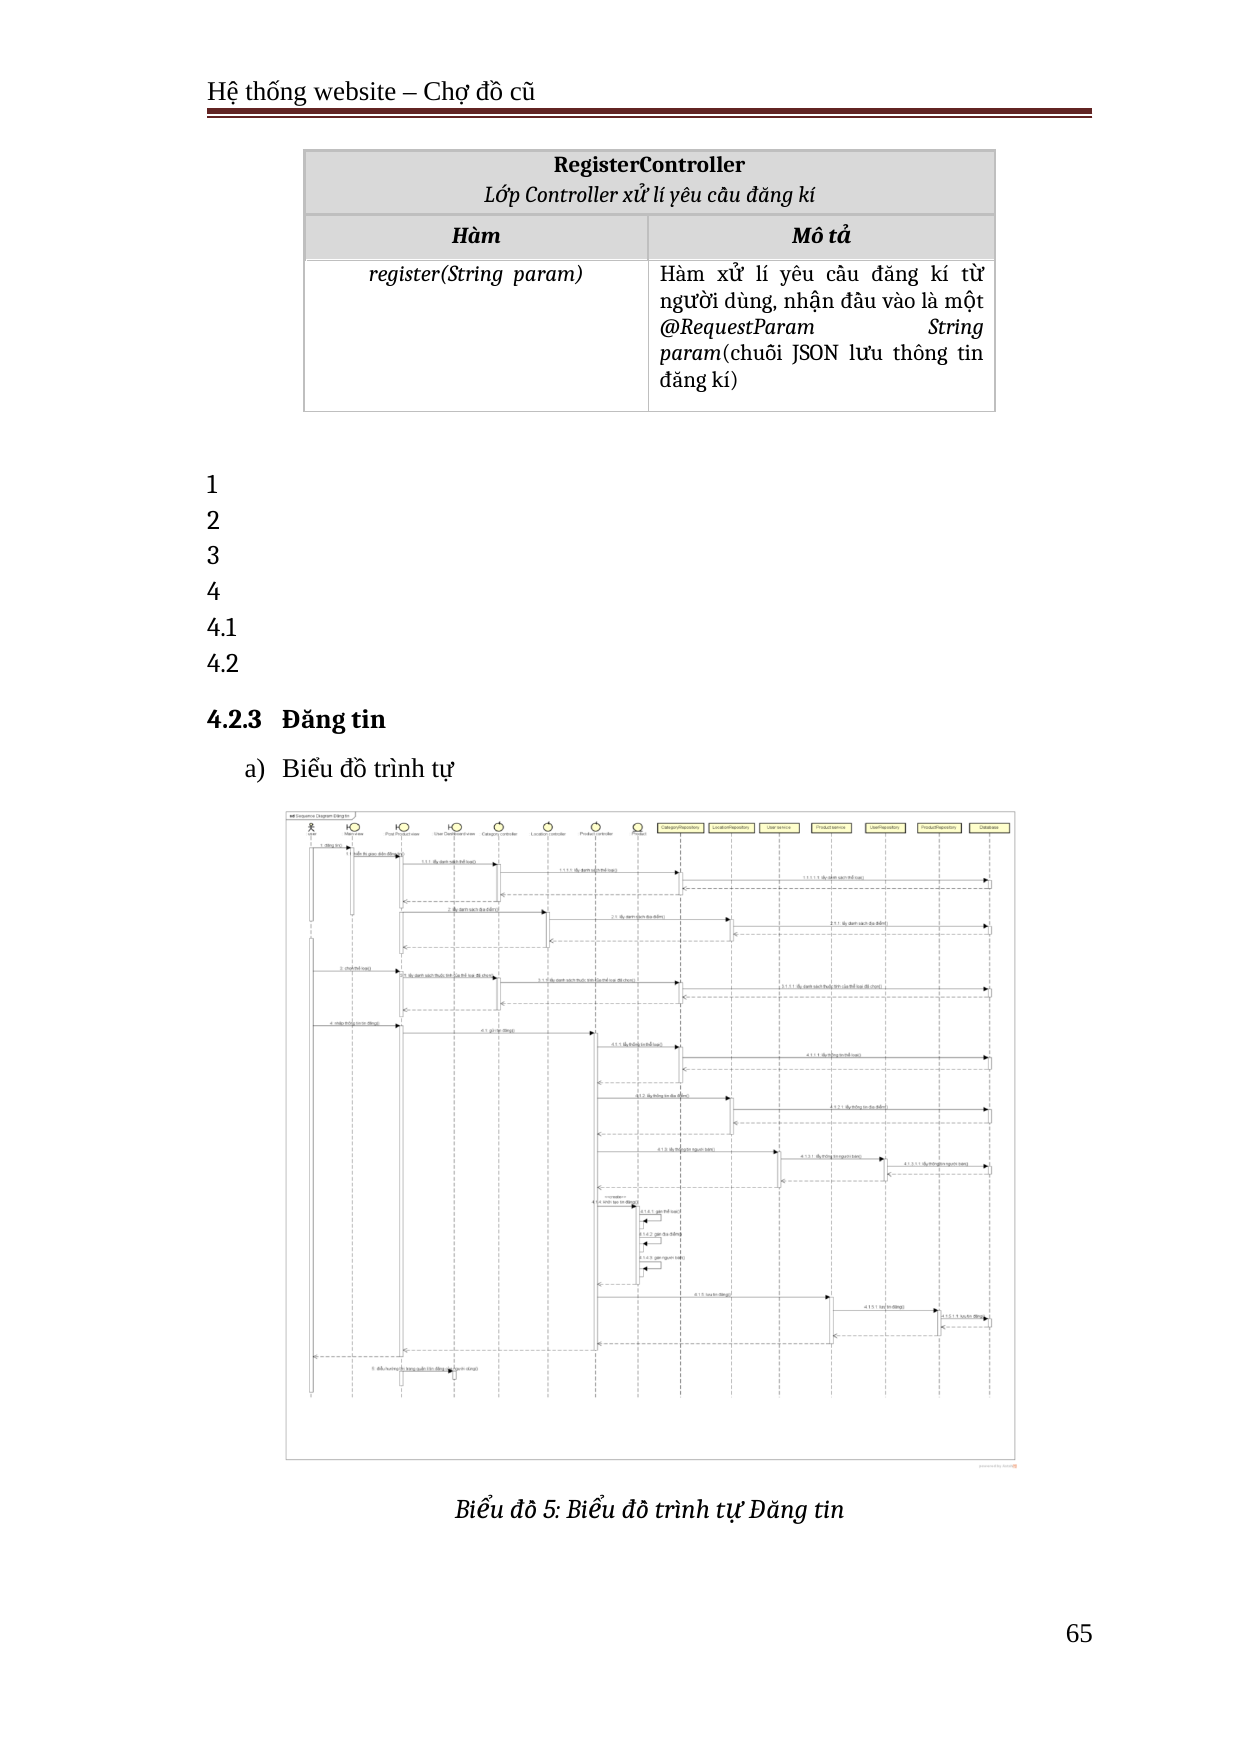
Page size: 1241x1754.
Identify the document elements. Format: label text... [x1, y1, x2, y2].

text Biểu đồ 5: Biểu đồ trình tự Đăng tin [207, 1494, 1092, 1525]
table_cell Hàm [306, 216, 647, 259]
list Biểu đồ trình tự [244, 752, 1092, 783]
table_cell register(String param) [305, 261, 648, 411]
table_cell Hàm xử lí yêu cầu đăng kí từ người dùng, nhận đầu vào là một @RequestParam String param(chuỗi JSON lưu thông tin đăng kí) [649, 261, 994, 411]
table_cell Mô tả [649, 216, 994, 259]
picture [282, 808, 1018, 1469]
table_header RegisterController Lớp Controller xử lí yêu cầu đăng kí [306, 152, 994, 213]
subtitle Đăng tin [207, 704, 1092, 735]
